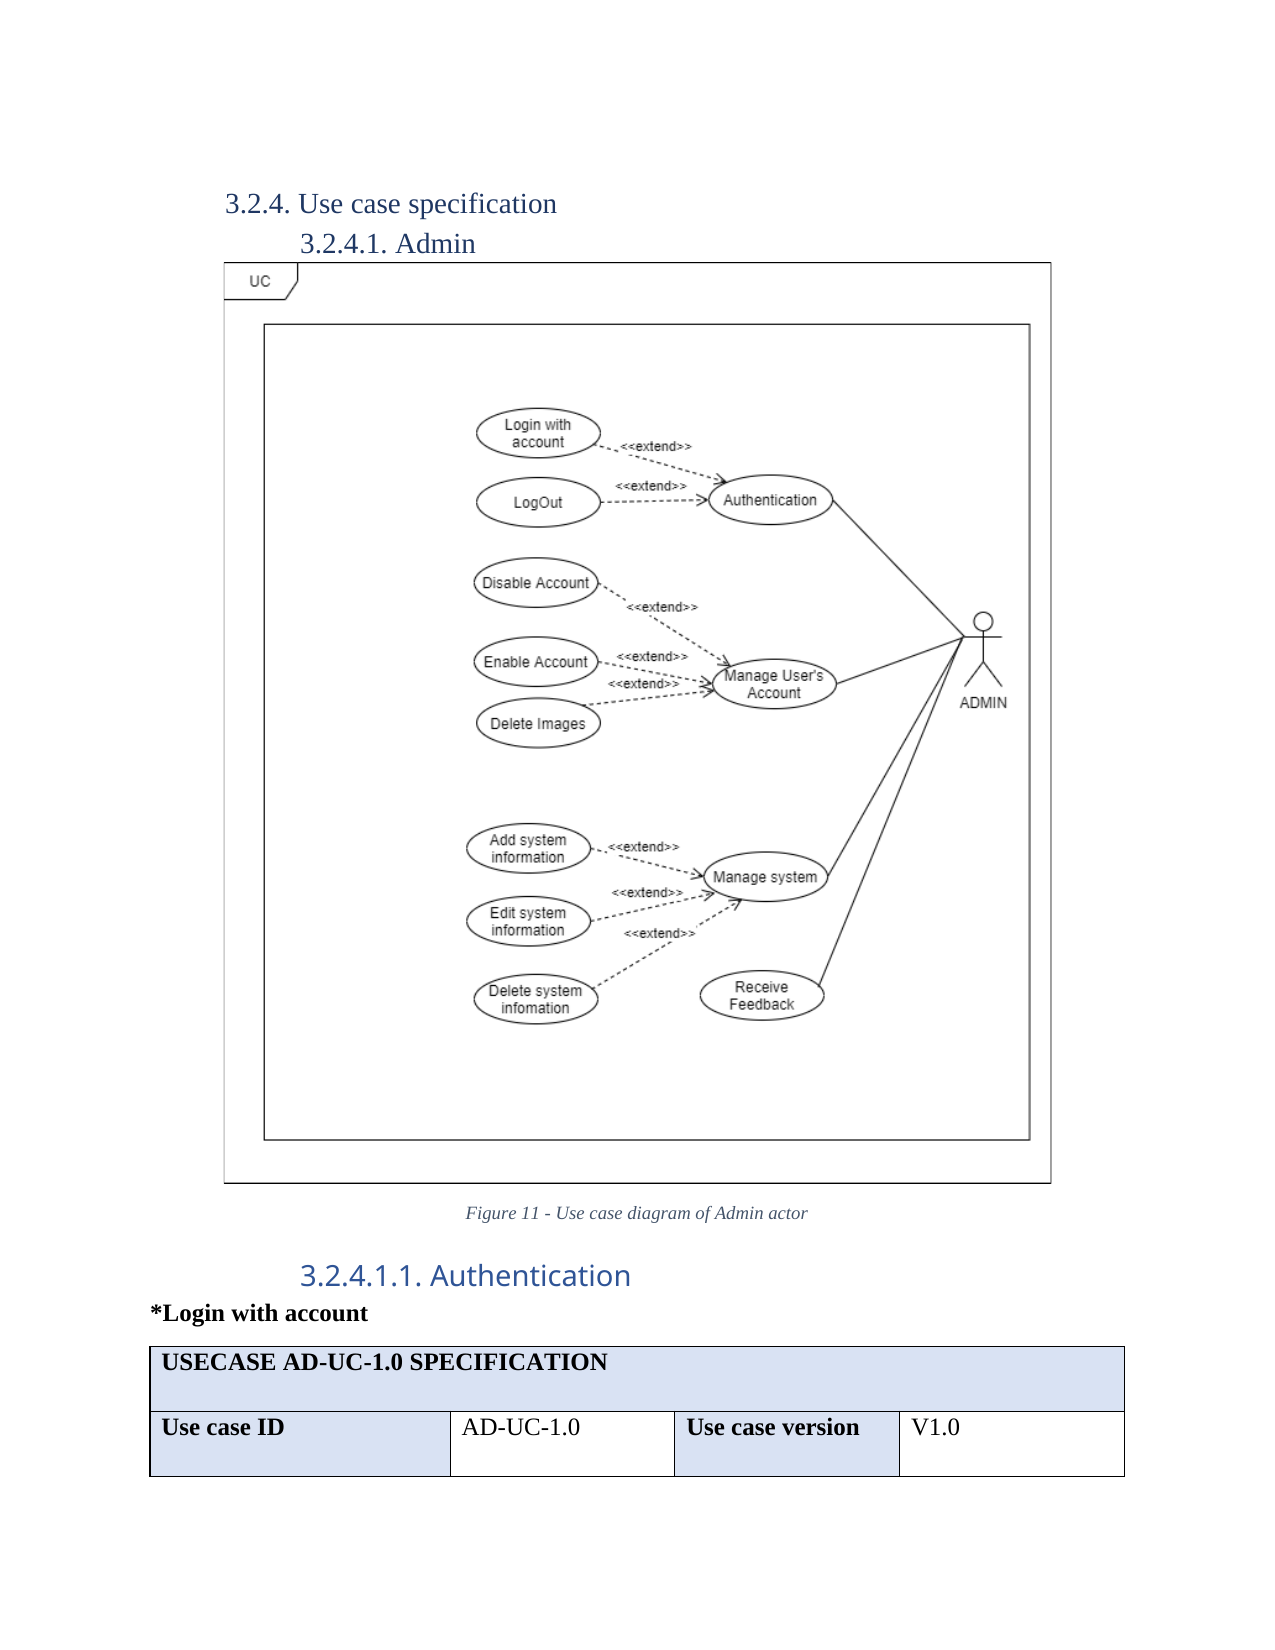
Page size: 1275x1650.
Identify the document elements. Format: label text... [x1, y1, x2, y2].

table_cell Use case version [675, 1412, 899, 1476]
subtitle 3.2.4.1. Admin [300, 226, 1125, 260]
table_cell V1.0 [900, 1412, 1124, 1476]
subtitle 3.2.4. Use case specification [225, 150, 1125, 220]
text Figure 11 - Use case diagram of Admin actor [150, 1202, 1125, 1224]
subtitle 3.2.4.1.1. Authentication [300, 1255, 1125, 1295]
table_header USECASE AD-UC-1.0 SPECIFICATION [151, 1347, 1124, 1411]
table_cell Use case ID [151, 1412, 450, 1476]
table_cell AD-UC-1.0 [451, 1412, 674, 1476]
text *Login with account [150, 1298, 1125, 1327]
picture [223, 262, 1052, 1184]
